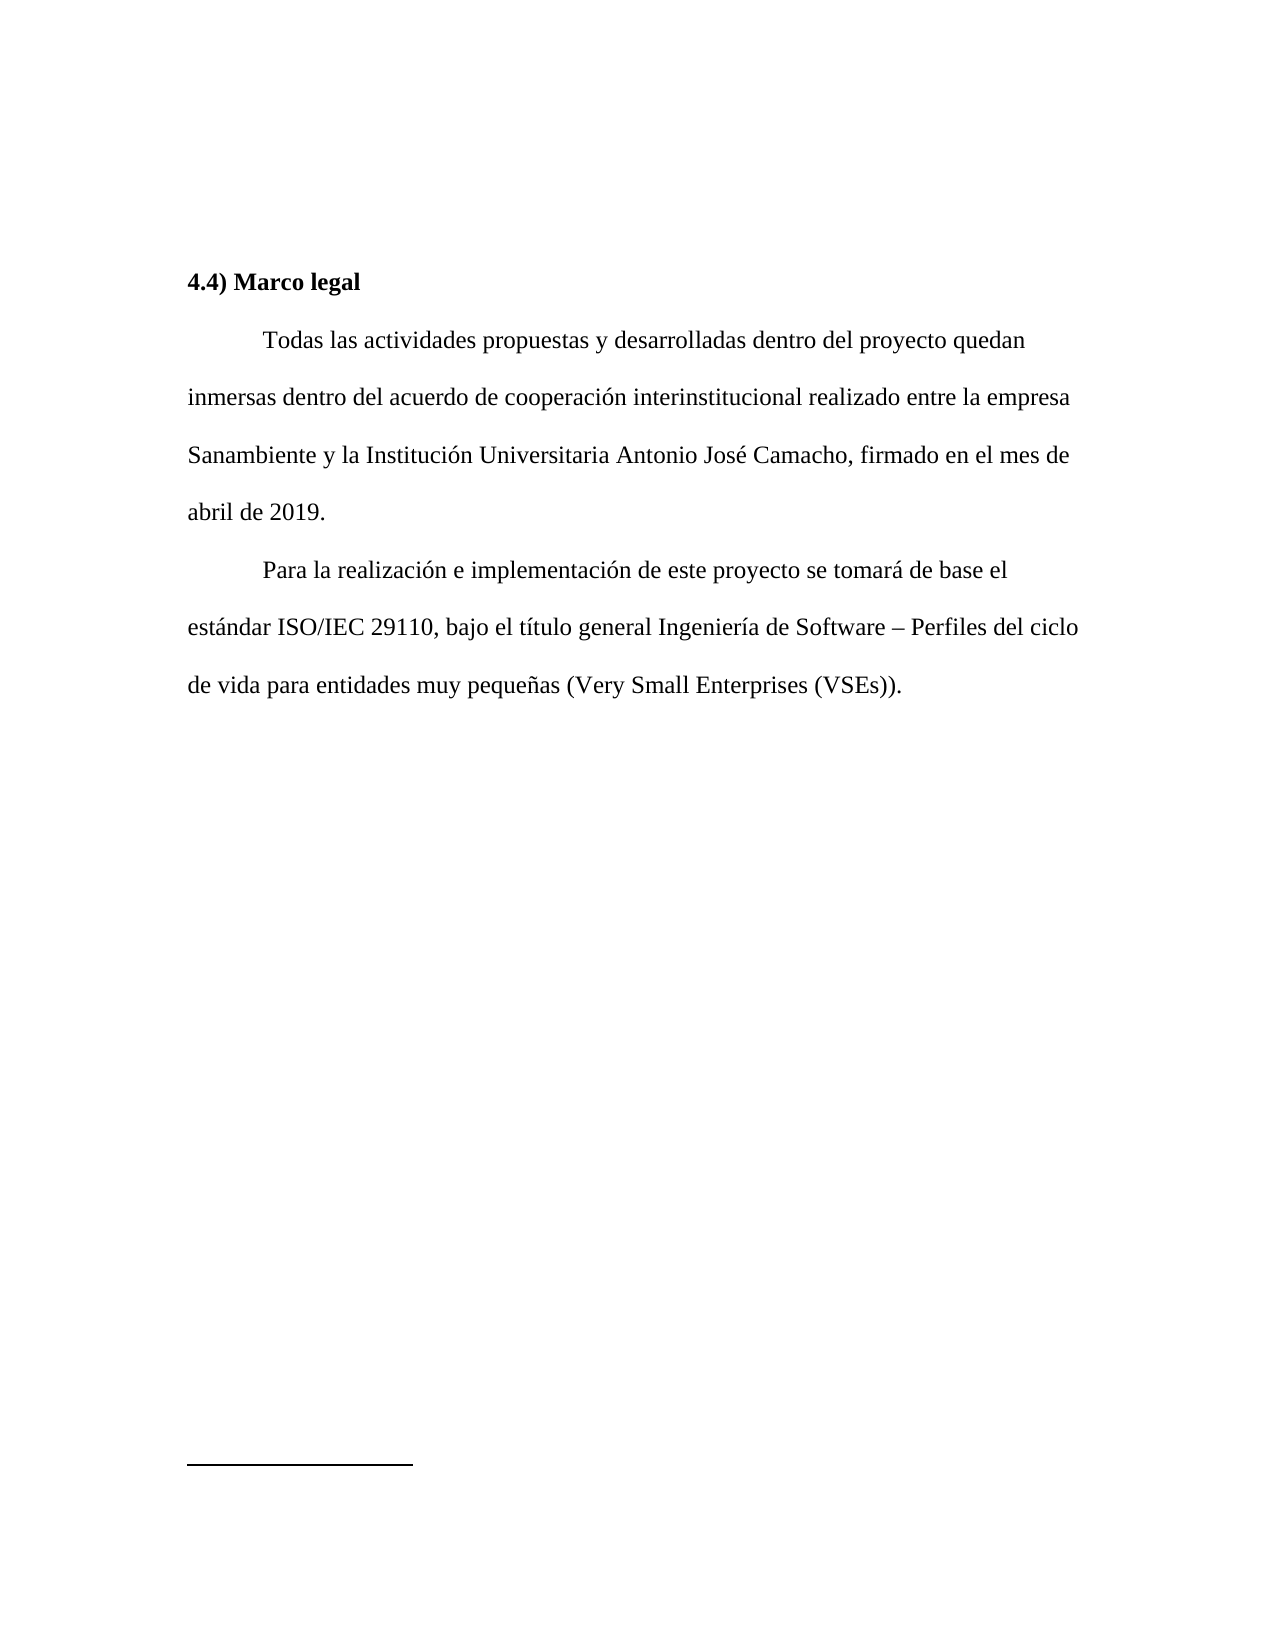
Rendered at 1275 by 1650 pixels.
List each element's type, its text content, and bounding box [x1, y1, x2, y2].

list Para la realización e implementación de este proyecto se tomará de base el estándar ISO/IEC 29110, bajo el título general Ingeniería de Software – Perfiles del ciclo de vida para entidades muy pequeñas (Very Small Enterprises (VSEs)). [187, 555, 1087, 699]
subtitle 4.4) Marco legal [187, 267, 1087, 296]
list Todas las actividades propuestas y desarrolladas dentro del proyecto quedan inmersas dentro del acuerdo de cooperación interinstitucional realizado entre la empresa Sanambiente y la Institución Universitaria Antonio José Camacho, firmado en el mes de abril de 2019. [187, 325, 1087, 526]
